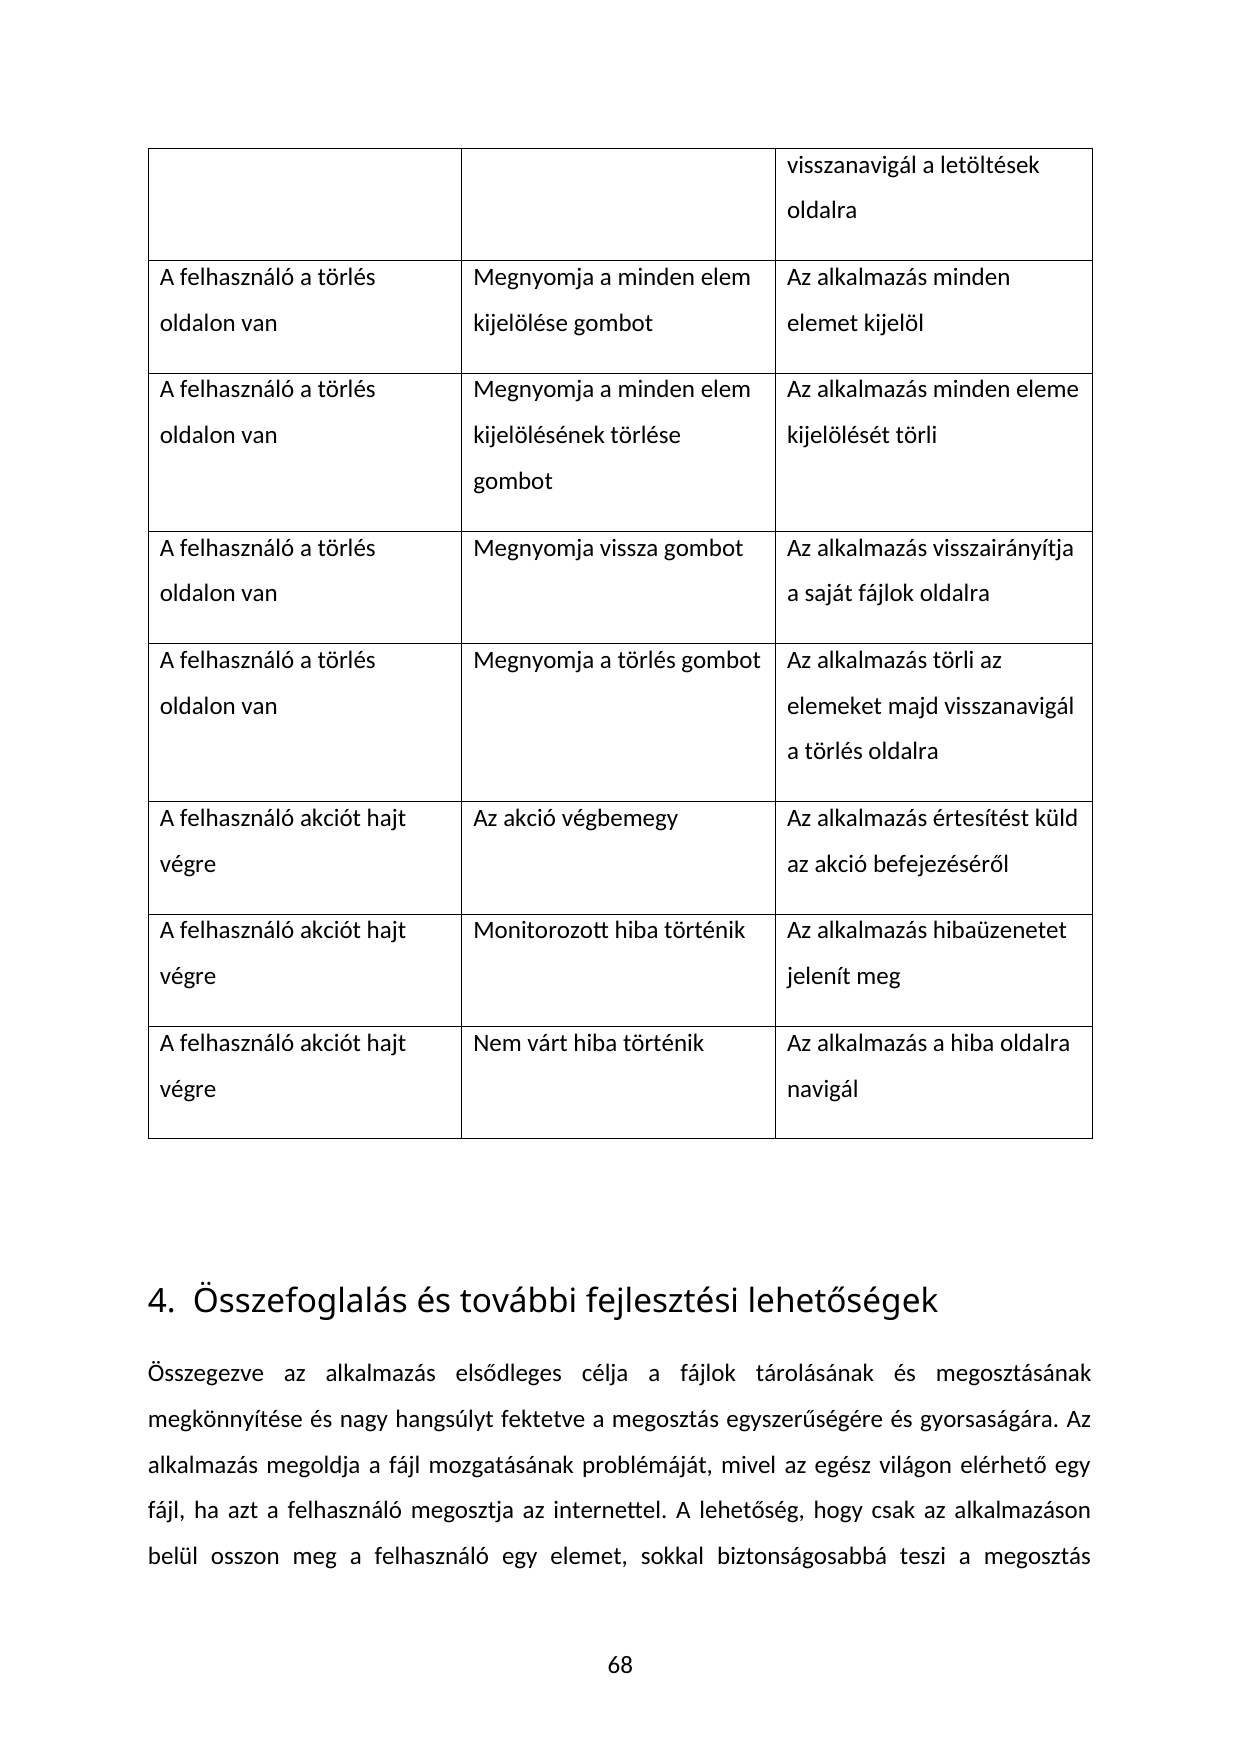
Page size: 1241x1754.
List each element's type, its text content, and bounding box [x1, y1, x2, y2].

table_cell Az alkalmazás visszairányítja a saját fájlok oldalra [776, 532, 1092, 643]
table_cell Monitorozott hiba történik [462, 915, 775, 1026]
table_cell Az alkalmazás hibaüzenetet jelenít meg [776, 915, 1092, 1026]
table_cell Megnyomja a minden elem kijelölésének törlése gombot [462, 374, 775, 531]
table_cell Nem várt hiba történik [462, 1027, 775, 1138]
table_cell Az alkalmazás törli az elemeket majd visszanavigál a törlés oldalra [776, 644, 1092, 801]
table_cell A felhasználó a törlés oldalon van [149, 261, 461, 372]
table_cell A felhasználó akciót hajt végre [149, 1027, 461, 1138]
table_cell A felhasználó a törlés oldalon van [149, 374, 461, 531]
table_cell A felhasználó akciót hajt végre [149, 802, 461, 913]
table_cell A felhasználó akciót hajt végre [149, 915, 461, 1026]
table_cell Az alkalmazás értesítést küld az akció befejezéséről [776, 802, 1092, 913]
table_cell Megnyomja vissza gombot [462, 532, 775, 643]
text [148, 1357, 1092, 1571]
subtitle Összefoglalás és további fejlesztési lehetőségek [148, 1277, 1092, 1322]
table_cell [462, 149, 775, 260]
table_cell Megnyomja a törlés gombot [462, 644, 775, 801]
table_cell A felhasználó a törlés oldalon van [149, 532, 461, 643]
table_cell Az alkalmazás minden elemet kijelöl [776, 261, 1092, 372]
table_cell A felhasználó a törlés oldalon van [149, 644, 461, 801]
table_cell Az alkalmazás a hiba oldalra navigál [776, 1027, 1092, 1138]
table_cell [776, 149, 1092, 260]
table_cell Megnyomja a minden elem kijelölése gombot [462, 261, 775, 372]
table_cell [149, 149, 461, 260]
table_cell Az alkalmazás minden eleme kijelölését törli [776, 374, 1092, 531]
table_cell Az akció végbemegy [462, 802, 775, 913]
